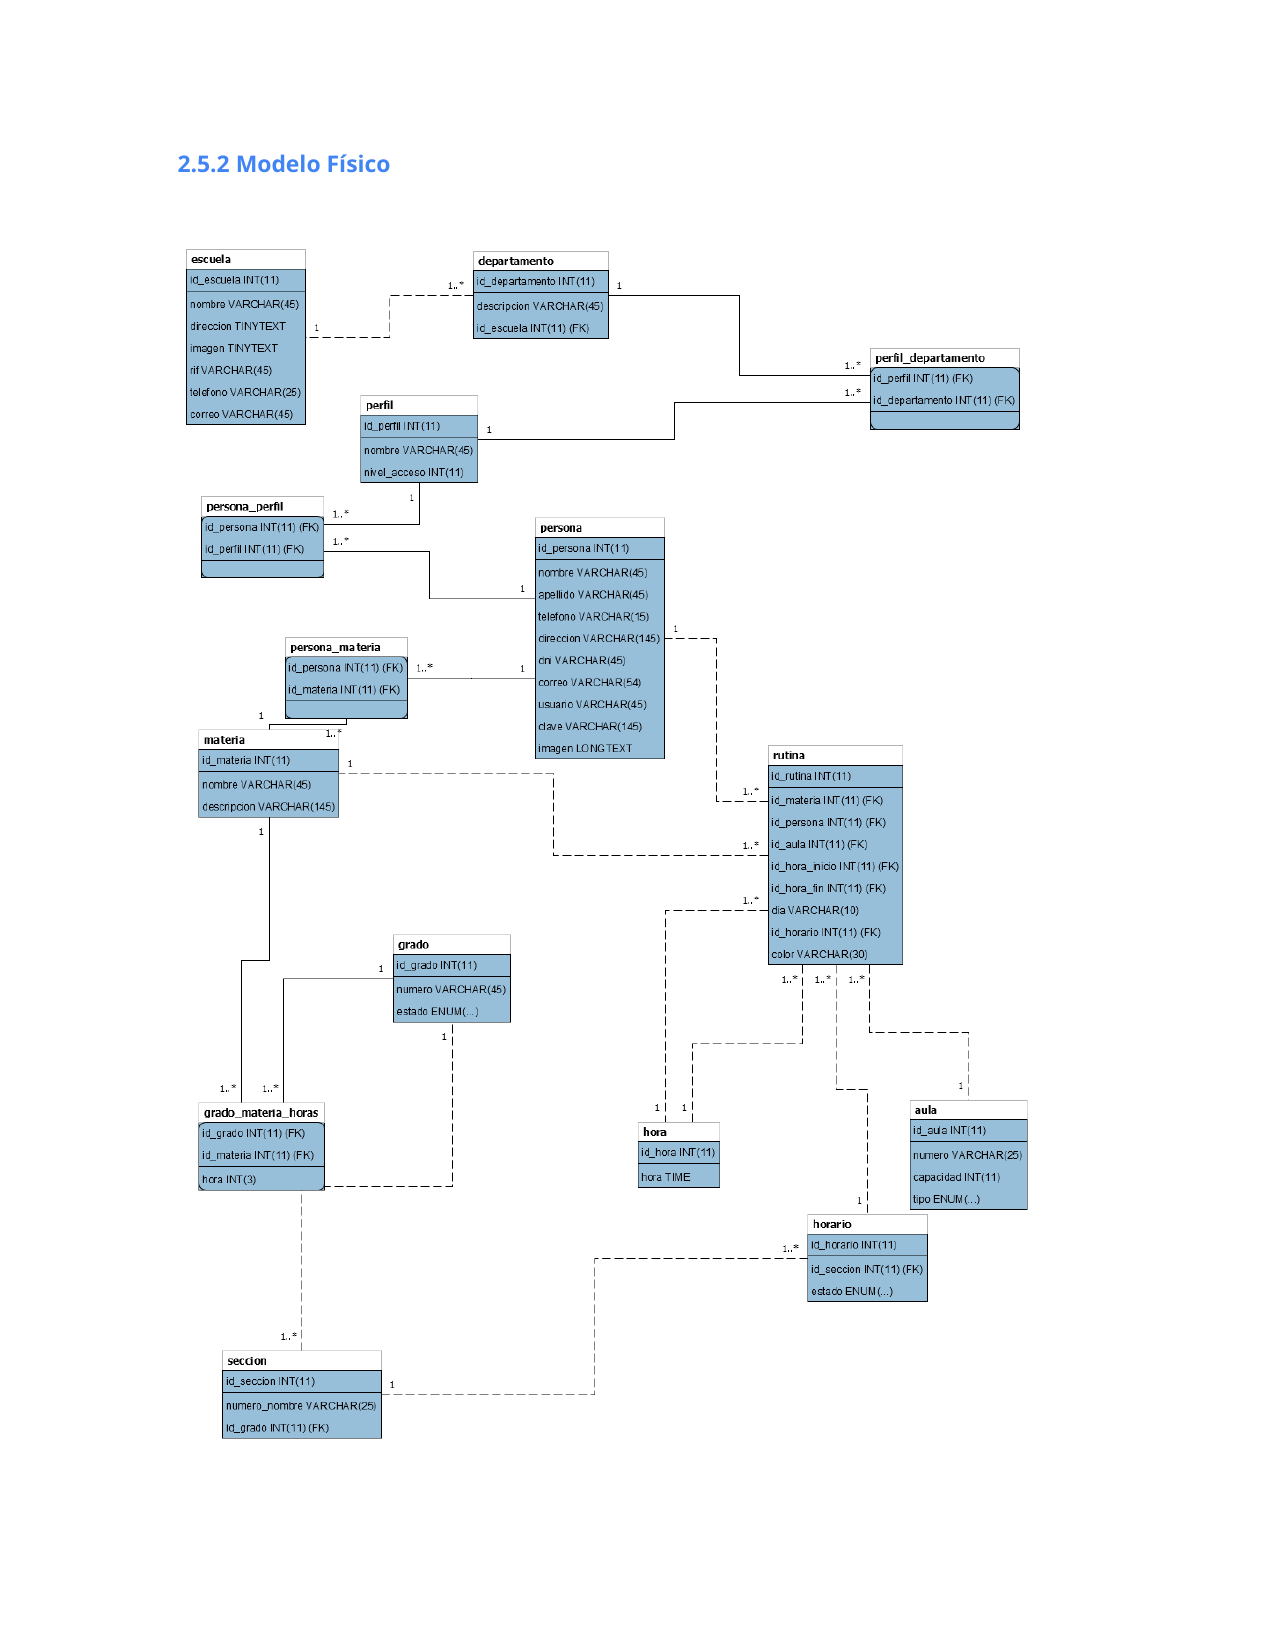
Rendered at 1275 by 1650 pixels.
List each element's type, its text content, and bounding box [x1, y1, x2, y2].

picture [177, 240, 1034, 1446]
subtitle 2.5.2 Modelo Físico [177, 148, 1098, 179]
